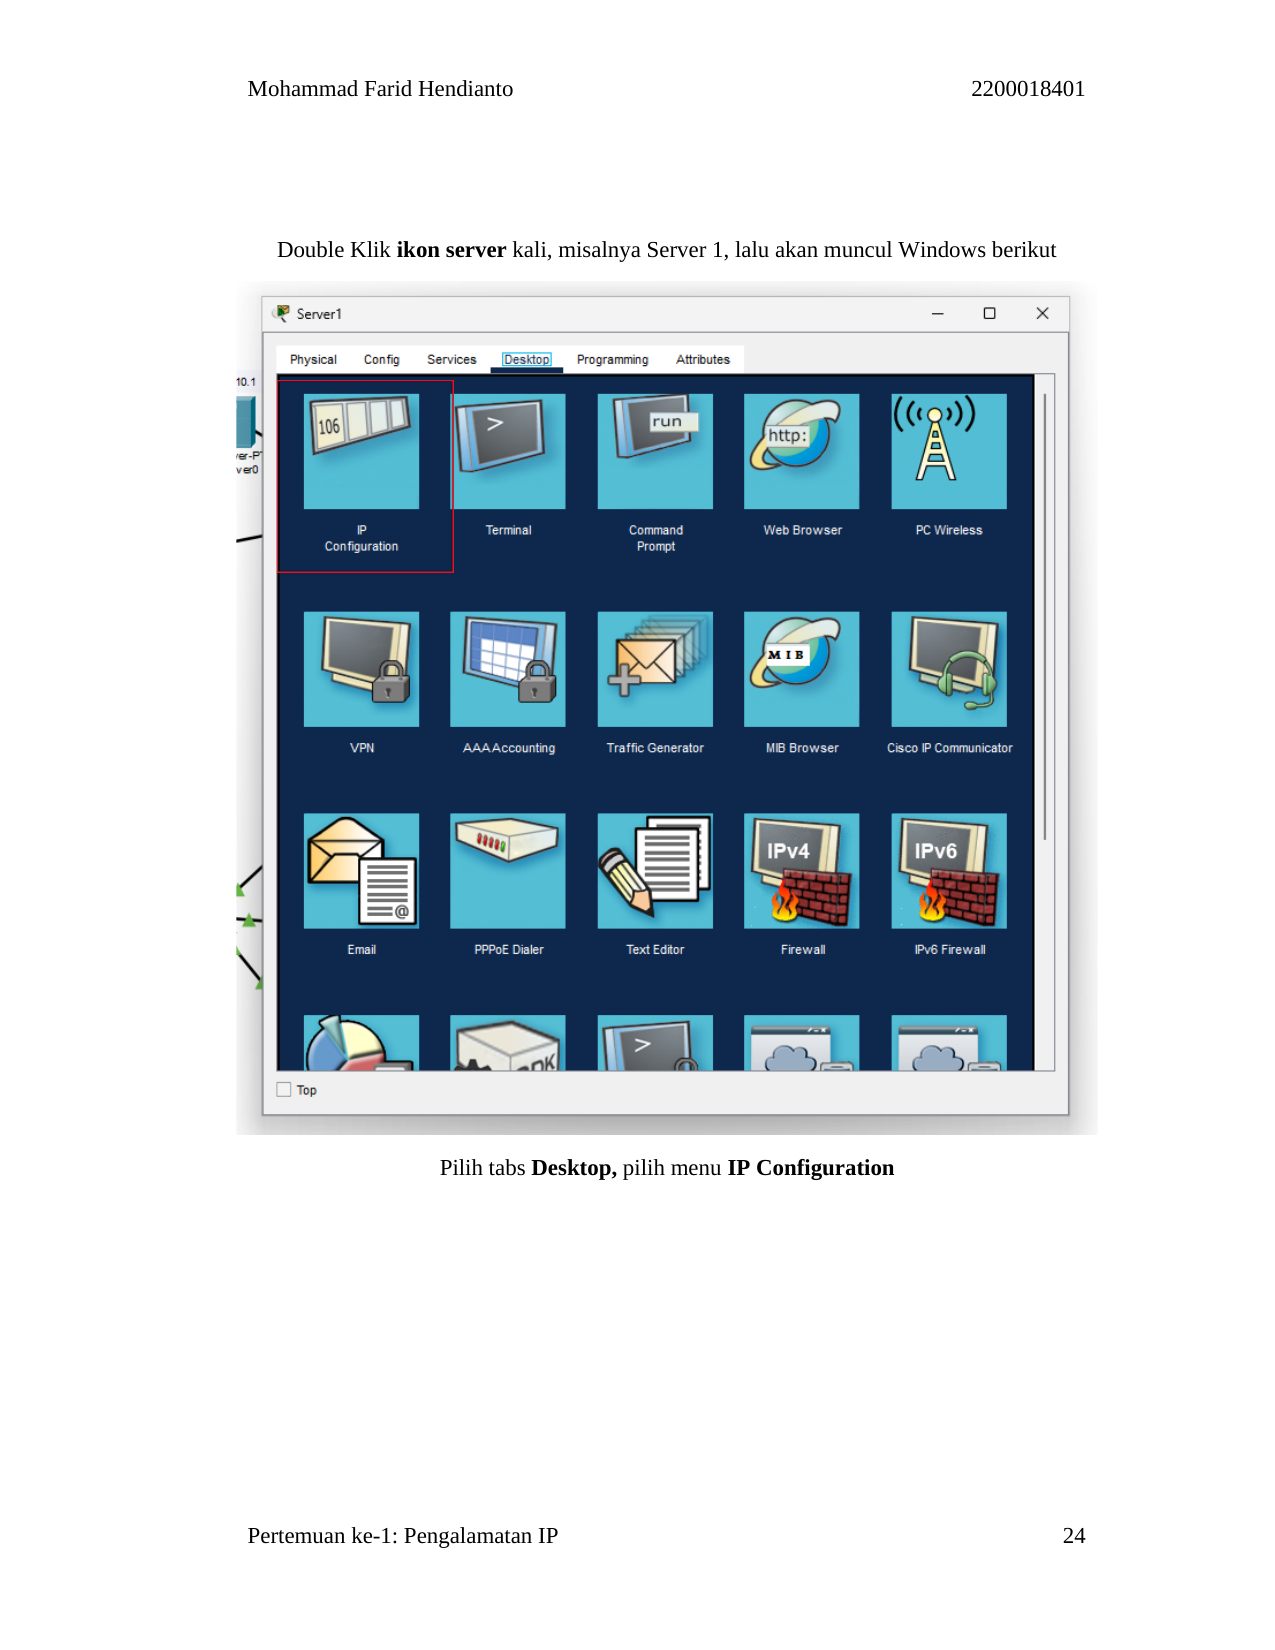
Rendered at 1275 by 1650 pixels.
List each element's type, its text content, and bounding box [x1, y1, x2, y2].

text Double Klik ikon server kali, misalnya Server 1, lalu akan muncul Windows berikut [236, 236, 1098, 263]
picture [236, 281, 1098, 1135]
text Pilih tabs Desktop, pilih menu IP Configuration [236, 1154, 1098, 1180]
